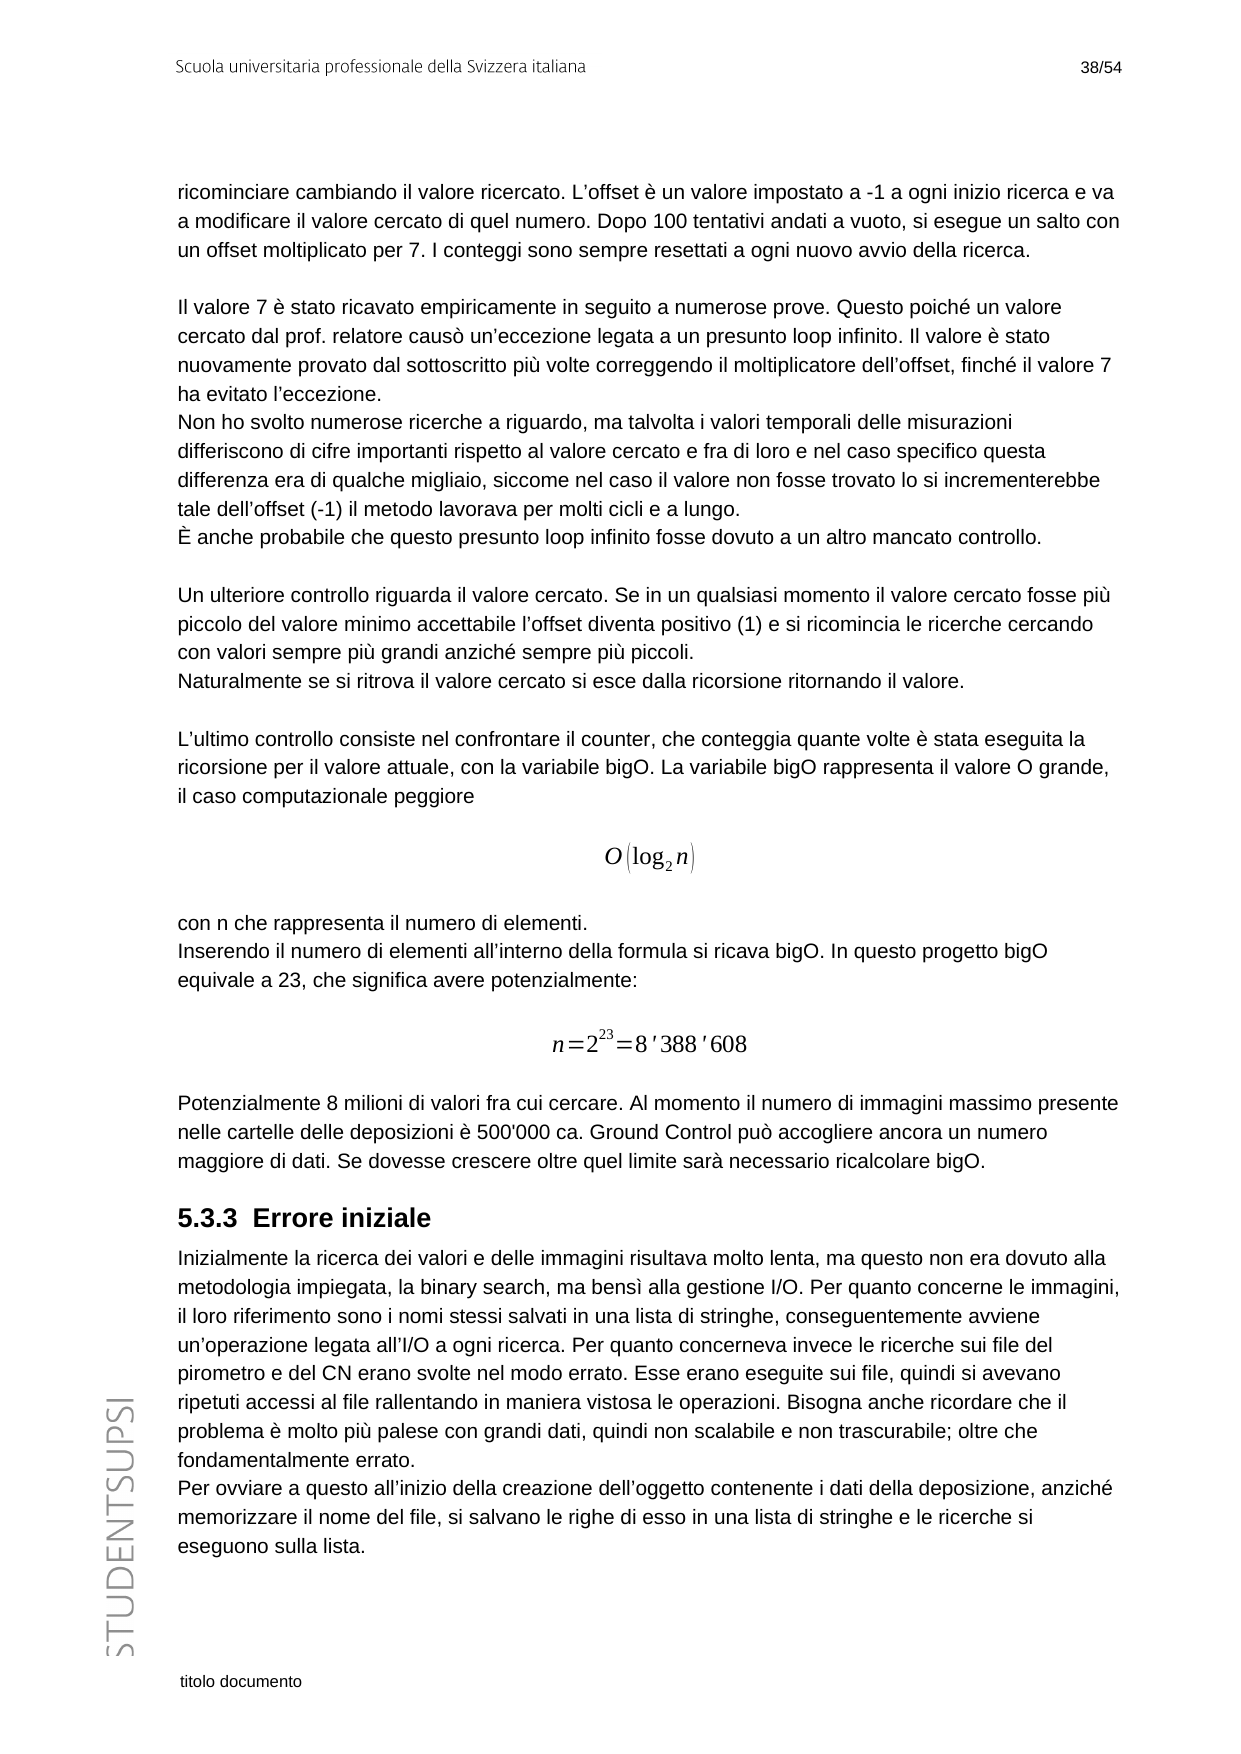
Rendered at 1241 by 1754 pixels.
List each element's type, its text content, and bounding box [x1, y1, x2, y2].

text Per ovviare a questo all’inizio della creazione dell’oggetto contenente i dati della deposizione, anziché memorizzare il nome del file, si salvano le righe di esso in una lista di stringhe e le ricerche si eseguono sulla lista. [177, 1476, 1122, 1558]
text Potenzialmente 8 milioni di valori fra cui cercare. Al momento il numero di immagini massimo presente nelle cartelle delle deposizioni è 500'000 ca. Ground Control può accogliere ancora un numero maggiore di dati. Se dovesse crescere oltre quel limite sarà necessario ricalcolare bigO. [177, 1091, 1122, 1173]
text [177, 180, 1122, 262]
text Non ho svolto numerose ricerche a riguardo, ma talvolta i valori temporali delle misurazioni differiscono di cifre importanti rispetto al valore cercato e fra di loro e nel caso specifico questa differenza era di qualche migliaio, siccome nel caso il valore non fosse trovato lo si incrementerebbe tale dell’offset (-1) il metodo lavorava per molti cicli e a lungo. [177, 410, 1122, 520]
text Naturalmente se si ritrova il valore cercato si esce dalla ricorsione ritornando il valore. [177, 669, 1122, 693]
picture [106, 1399, 134, 1657]
text Inserendo il numero di elementi all’interno della formula si ricava bigO. In questo progetto bigO equivale a 23, che significa avere potenzialmente: [177, 939, 1122, 992]
text Il valore 7 è stato ricavato empiricamente in seguito a numerose prove. Questo poiché un valore cercato dal prof. relatore causò un’eccezione legata a un presunto loop infinito. Il valore è stato nuovamente provato dal sottoscritto più volte correggendo il moltiplicatore dell’offset, finché il valore 7 ha evitato l’eccezione. [177, 295, 1122, 405]
text L’ultimo controllo consiste nel confrontare il counter, che conteggia quante volte è stata eseguita la ricorsione per il valore attuale, con la variabile bigO. La variabile bigO rappresenta il valore O grande, il caso computazionale peggiore [177, 726, 1122, 808]
subtitle Errore iniziale [177, 1202, 1122, 1234]
text Un ulteriore controllo riguarda il valore cercato. Se in un qualsiasi momento il valore cercato fosse più piccolo del valore minimo accettabile l’offset diventa positivo (1) e si ricomincia le ricerche cercando con valori sempre più grandi anziché sempre più piccoli. [177, 583, 1122, 664]
text È anche probabile che questo presunto loop infinito fosse dovuto a un altro mancato controllo. [177, 525, 1122, 549]
text Inizialmente la ricerca dei valori e delle immagini risultava molto lenta, ma questo non era dovuto alla metodologia impiegata, la binary search, ma bensì alla gestione I/O. Per quanto concerne le immagini, il loro riferimento sono i nomi stessi salvati in una lista di stringhe, conseguentemente avviene un’operazione legata all’I/O a ogni ricerca. Per quanto concerneva invece le ricerche sui file del pirometro e del CN erano svolte nel modo errato. Esse erano eseguite sui file, quindi si avevano ripetuti accessi al file rallentando in maniera vistosa le operazioni. Bisogna anche ricordare che il problema è molto più palese con grandi dati, quindi non scalabile e non trascurabile; oltre che fondamentalmente errato. [177, 1246, 1122, 1471]
text con n che rappresenta il numero di elementi. [177, 911, 1122, 934]
picture [168, 53, 602, 80]
